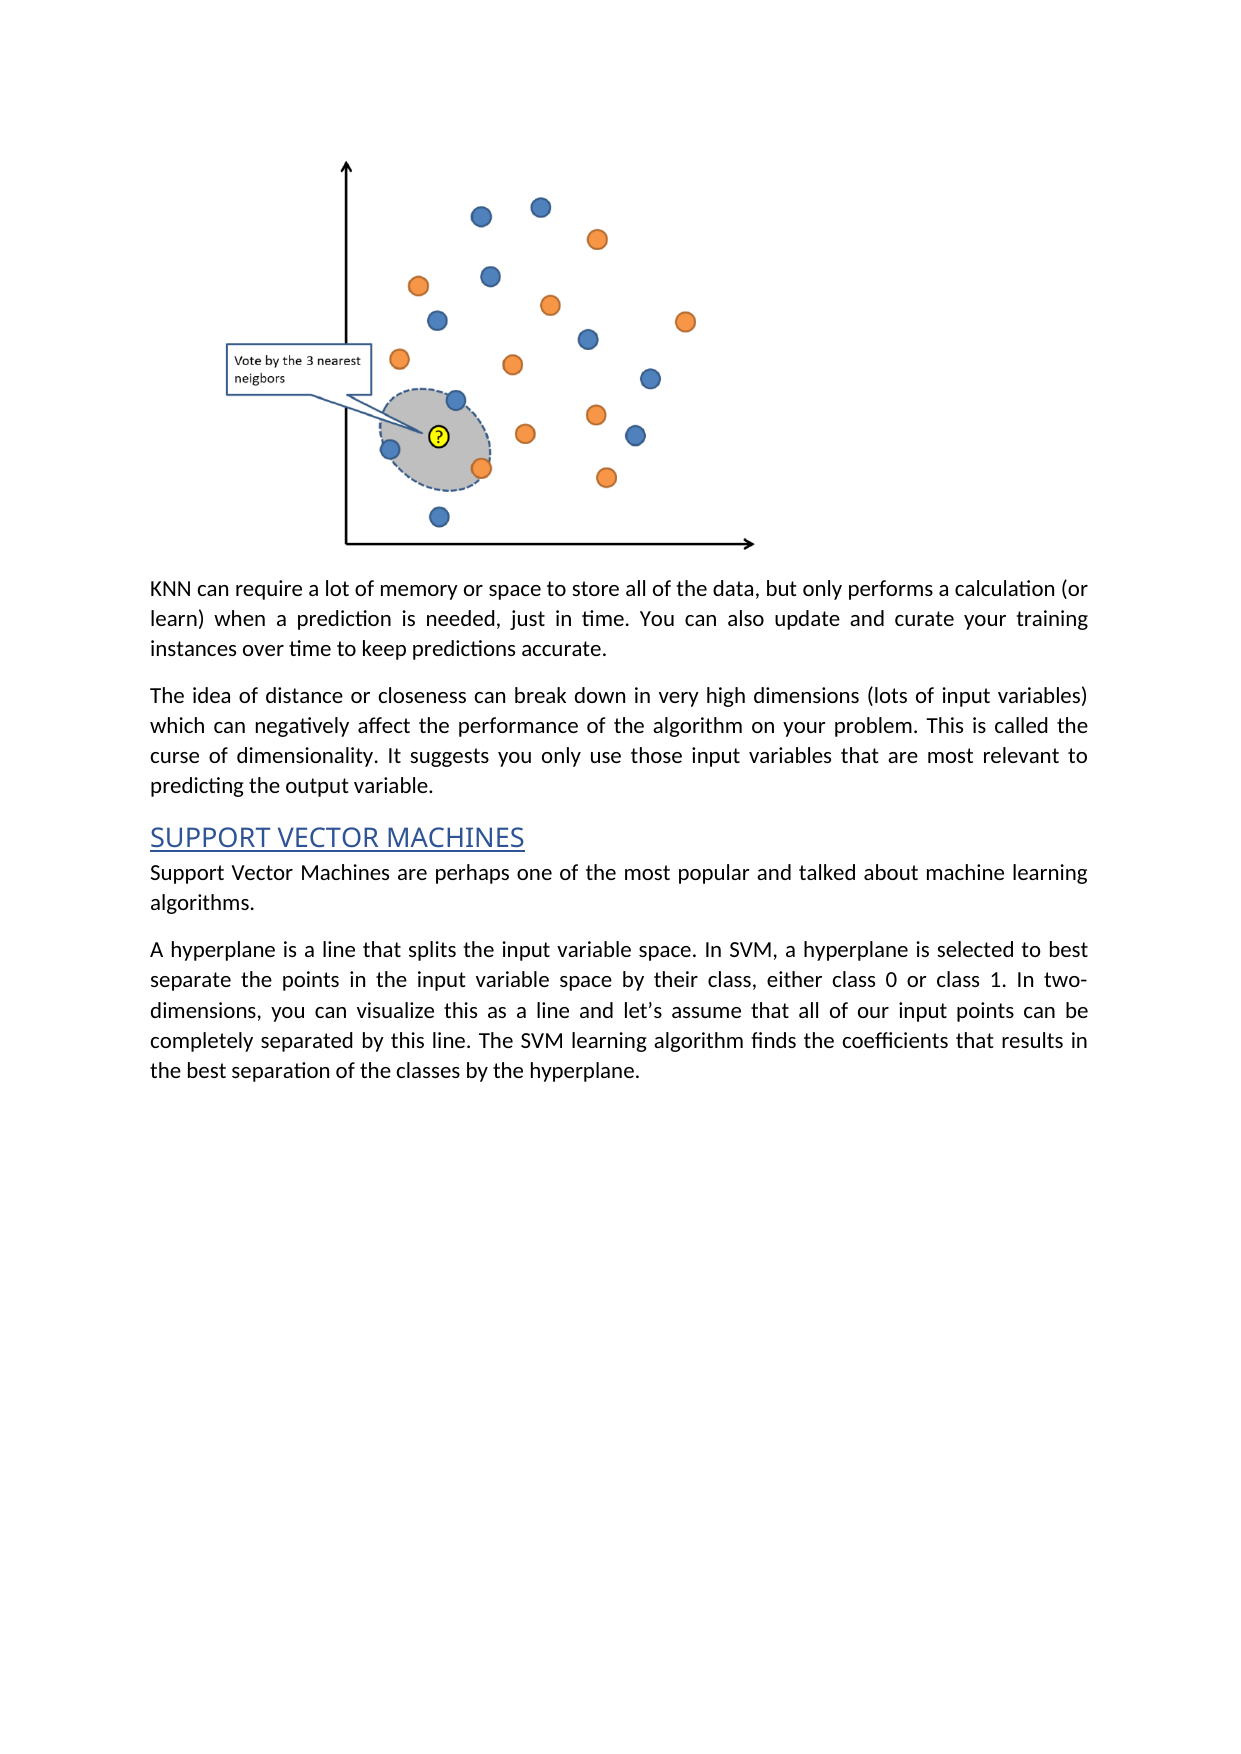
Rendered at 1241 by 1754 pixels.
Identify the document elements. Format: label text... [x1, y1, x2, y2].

text KNN can require a lot of memory or space to store all of the data, but only performs a calculation (or learn) when a prediction is needed, just in time. You can also update and curate your training instances over time to keep predictions accurate. [150, 574, 1090, 662]
subtitle SUPPORT VECTOR MACHINES [150, 818, 1090, 855]
text A hyperplane is a line that splits the input variable space. In SVM, a hyperplane is selected to best separate the points in the input variable space by their class, either class 0 or class 1. In two-dimensions, you can visualize this as a line and let’s assume that all of our input points can be completely separated by this line. The SVM learning algorithm finds the coefficients that results in the best separation of the classes by the hyperplane. [150, 935, 1090, 1084]
text The idea of distance or closeness can break down in very high dimensions (lots of input variables) which can negatively affect the performance of the algorithm on your problem. This is called the curse of dimensionality. It suggests you only use those input variables that are most relevant to predicting the output variable. [150, 681, 1090, 799]
text Support Vector Machines are perhaps one of the most popular and talked about machine learning algorithms. [150, 858, 1090, 916]
picture [225, 150, 765, 555]
